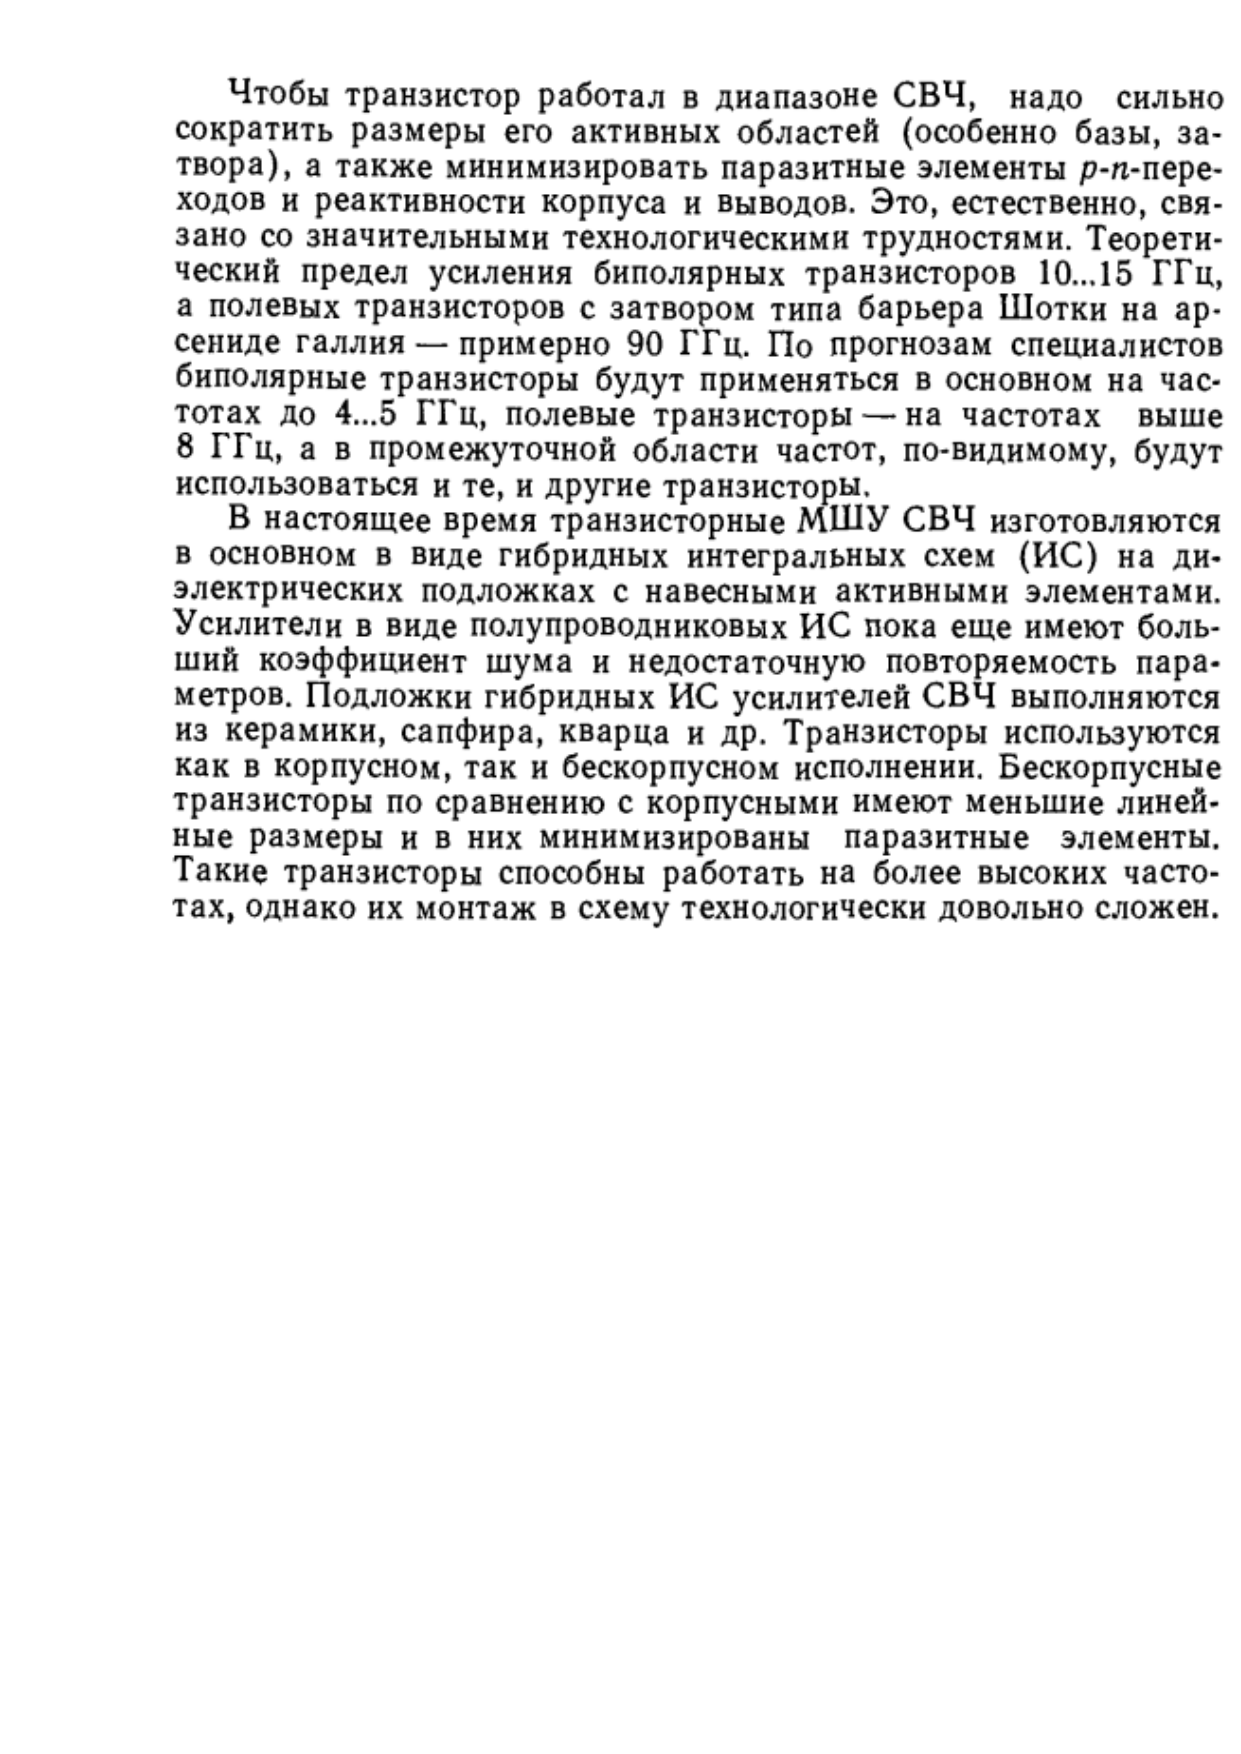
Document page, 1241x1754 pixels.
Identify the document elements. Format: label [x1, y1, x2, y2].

picture [154, 73, 1241, 934]
